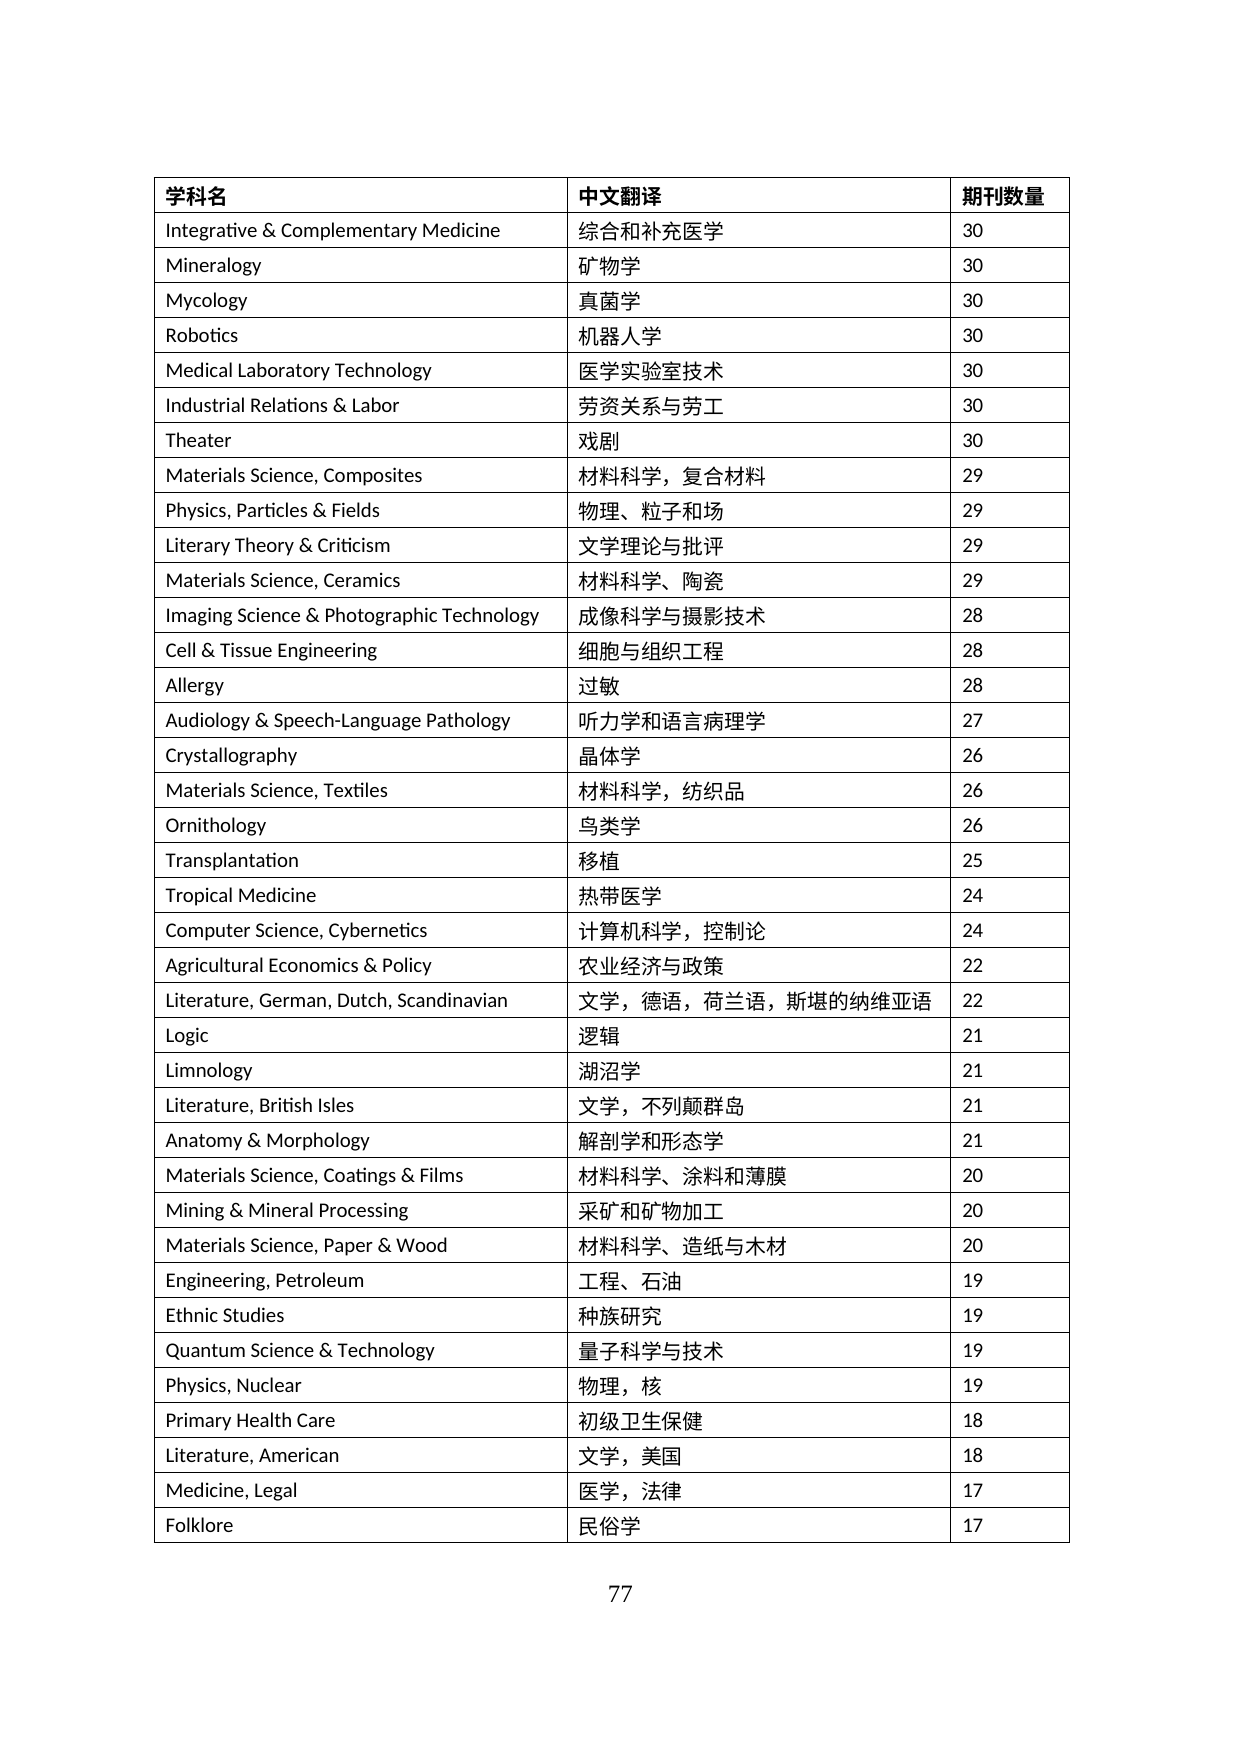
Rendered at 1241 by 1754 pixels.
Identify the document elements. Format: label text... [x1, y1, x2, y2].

table_cell 工程、石油 [568, 1263, 950, 1297]
table_header 中文翻译 [568, 178, 950, 212]
table_cell 17 [951, 1508, 1069, 1542]
table_cell 移植 [568, 843, 950, 877]
table_cell Anatomy & Morphology [155, 1123, 567, 1157]
table_cell 30 [951, 248, 1069, 282]
table_cell Computer Science, Cybernetics [155, 913, 567, 947]
table_cell Materials Science, Textiles [155, 773, 567, 807]
table_cell Literary Theory & Criticism [155, 528, 567, 562]
table_cell Ethnic Studies [155, 1298, 567, 1332]
table_cell Agricultural Economics & Policy [155, 948, 567, 982]
table_cell 计算机科学，控制论 [568, 913, 950, 947]
table_cell 21 [951, 1123, 1069, 1157]
table_cell Materials Science, Composites [155, 458, 567, 492]
table_cell 成像科学与摄影技术 [568, 598, 950, 632]
table_cell 29 [951, 458, 1069, 492]
table_cell 材料科学，复合材料 [568, 458, 950, 492]
table_cell Tropical Medicine [155, 878, 567, 912]
table_cell 19 [951, 1298, 1069, 1332]
table_cell Crystallography [155, 738, 567, 772]
table_cell Ornithology [155, 808, 567, 842]
table_cell 28 [951, 598, 1069, 632]
table_cell 24 [951, 878, 1069, 912]
table_cell 采矿和矿物加工 [568, 1193, 950, 1227]
table_cell 21 [951, 1018, 1069, 1052]
table_cell 逻辑 [568, 1018, 950, 1052]
table_cell 19 [951, 1368, 1069, 1402]
table_cell 26 [951, 808, 1069, 842]
table_cell 20 [951, 1158, 1069, 1192]
table_cell 矿物学 [568, 248, 950, 282]
table_cell 28 [951, 633, 1069, 667]
table_cell 劳资关系与劳工 [568, 388, 950, 422]
table_cell Audiology & Speech-Language Pathology [155, 703, 567, 737]
table_cell 物理，核 [568, 1368, 950, 1402]
table_cell 29 [951, 528, 1069, 562]
table_cell 真菌学 [568, 283, 950, 317]
table_cell 过敏 [568, 668, 950, 702]
table_cell Literature, American [155, 1438, 567, 1472]
table_cell Theater [155, 423, 567, 457]
table_cell 初级卫生保健 [568, 1403, 950, 1437]
table_cell Materials Science, Paper & Wood [155, 1228, 567, 1262]
table_cell 物理、粒子和场 [568, 493, 950, 527]
table_cell 材料科学、造纸与木材 [568, 1228, 950, 1262]
table_cell 医学，法律 [568, 1473, 950, 1507]
table_cell 21 [951, 1088, 1069, 1122]
table_cell 热带医学 [568, 878, 950, 912]
table_cell Allergy [155, 668, 567, 702]
table_cell 27 [951, 703, 1069, 737]
table_cell Literature, British Isles [155, 1088, 567, 1122]
table_cell 湖沼学 [568, 1053, 950, 1087]
table_cell Physics, Nuclear [155, 1368, 567, 1402]
table_cell 18 [951, 1403, 1069, 1437]
table_cell Physics, Particles & Fields [155, 493, 567, 527]
table_cell 文学理论与批评 [568, 528, 950, 562]
table_cell 20 [951, 1228, 1069, 1262]
table_cell 24 [951, 913, 1069, 947]
table_cell 26 [951, 738, 1069, 772]
table_cell 29 [951, 493, 1069, 527]
table_cell 25 [951, 843, 1069, 877]
table_cell Imaging Science & Photographic Technology [155, 598, 567, 632]
table_cell Logic [155, 1018, 567, 1052]
table_cell 民俗学 [568, 1508, 950, 1542]
table_cell Folklore [155, 1508, 567, 1542]
table_cell Mycology [155, 283, 567, 317]
table_cell Mineralogy [155, 248, 567, 282]
table_cell 19 [951, 1263, 1069, 1297]
table_cell Materials Science, Ceramics [155, 563, 567, 597]
table_cell 戏剧 [568, 423, 950, 457]
table_cell 解剖学和形态学 [568, 1123, 950, 1157]
table_cell Materials Science, Coatings & Films [155, 1158, 567, 1192]
table_cell 28 [951, 668, 1069, 702]
table_cell 综合和补充医学 [568, 213, 950, 247]
table_cell Literature, German, Dutch, Scandinavian [155, 983, 567, 1017]
table_cell 文学，德语，荷兰语，斯堪的纳维亚语 [568, 983, 950, 1017]
table_cell 30 [951, 423, 1069, 457]
table_cell 材料科学、涂料和薄膜 [568, 1158, 950, 1192]
table_cell Robotics [155, 318, 567, 352]
table_cell 鸟类学 [568, 808, 950, 842]
table_cell Medicine, Legal [155, 1473, 567, 1507]
table_cell 文学，不列颠群岛 [568, 1088, 950, 1122]
table_cell 21 [951, 1053, 1069, 1087]
table_cell 材料科学，纺织品 [568, 773, 950, 807]
table_cell Engineering, Petroleum [155, 1263, 567, 1297]
table_header 期刊数量 [951, 178, 1069, 212]
table_cell Cell & Tissue Engineering [155, 633, 567, 667]
table_cell 文学，美国 [568, 1438, 950, 1472]
table_cell 29 [951, 563, 1069, 597]
table_cell Primary Health Care [155, 1403, 567, 1437]
table_cell Quantum Science & Technology [155, 1333, 567, 1367]
table_cell Transplantation [155, 843, 567, 877]
table_cell 30 [951, 283, 1069, 317]
table_cell Integrative & Complementary Medicine [155, 213, 567, 247]
table_cell 18 [951, 1438, 1069, 1472]
table_cell 晶体学 [568, 738, 950, 772]
table_cell Limnology [155, 1053, 567, 1087]
table_cell 30 [951, 213, 1069, 247]
table_cell 17 [951, 1473, 1069, 1507]
table_cell 19 [951, 1333, 1069, 1367]
table_cell 30 [951, 388, 1069, 422]
table_cell 医学实验室技术 [568, 353, 950, 387]
table_cell Industrial Relations & Labor [155, 388, 567, 422]
table_cell 22 [951, 983, 1069, 1017]
table_cell Mining & Mineral Processing [155, 1193, 567, 1227]
table_cell 机器人学 [568, 318, 950, 352]
table_cell 20 [951, 1193, 1069, 1227]
table_header 学科名 [155, 178, 567, 212]
table_cell 种族研究 [568, 1298, 950, 1332]
table_cell 量子科学与技术 [568, 1333, 950, 1367]
table_cell 农业经济与政策 [568, 948, 950, 982]
table_cell Medical Laboratory Technology [155, 353, 567, 387]
table_cell 30 [951, 353, 1069, 387]
table_cell 30 [951, 318, 1069, 352]
table_cell 22 [951, 948, 1069, 982]
table_cell 听力学和语言病理学 [568, 703, 950, 737]
table_cell 26 [951, 773, 1069, 807]
table_cell 材料科学、陶瓷 [568, 563, 950, 597]
table_cell 细胞与组织工程 [568, 633, 950, 667]
